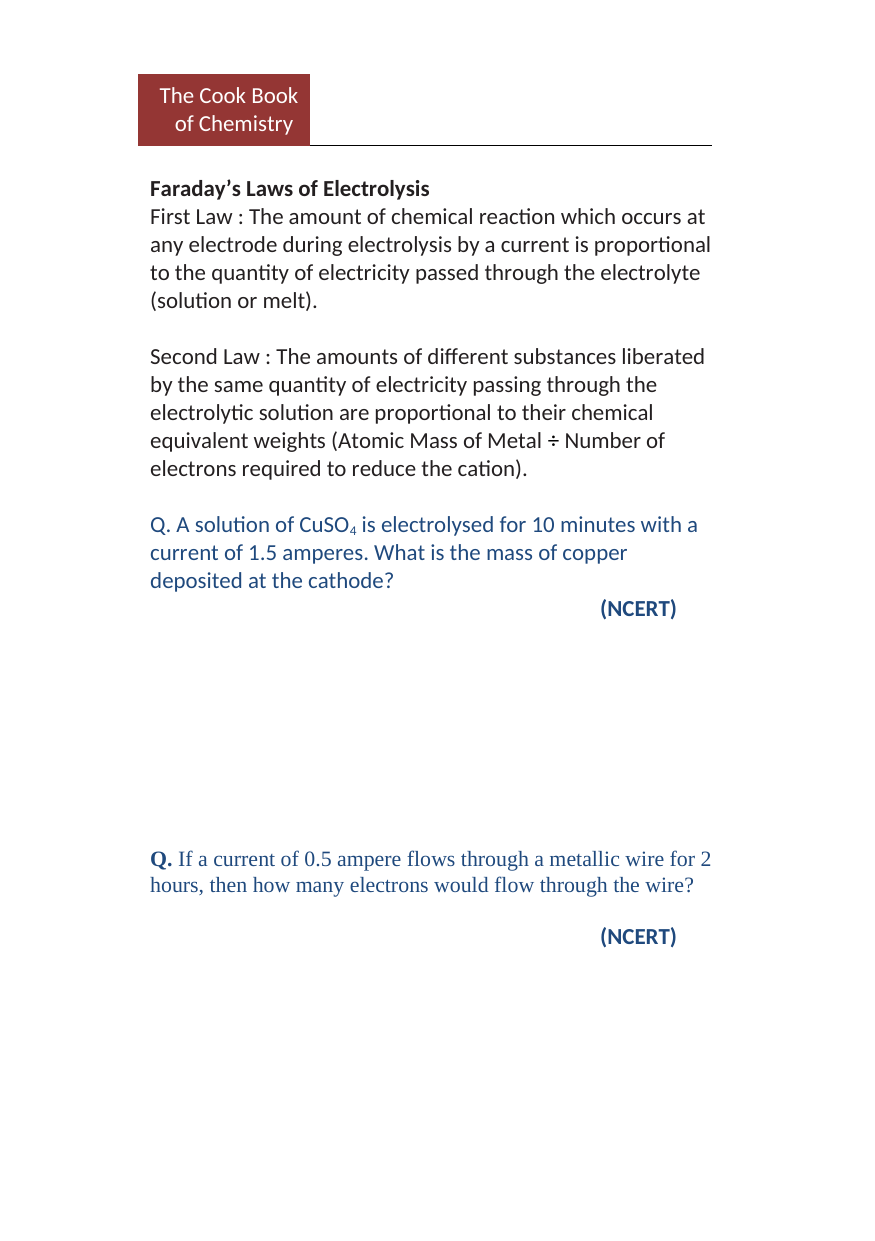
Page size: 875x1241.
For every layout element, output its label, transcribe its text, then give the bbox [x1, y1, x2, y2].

text Faraday’s Laws of Electrolysis [150, 174, 724, 202]
text Q. A solution of CuSO4 is electrolysed for 10 minutes with a current of 1.5 amperes. What is the mass of copper deposited at the cathode? (NCERT) [150, 510, 724, 622]
text Second Law : The amounts of different substances liberated by the same quantity of electricity passing through the electrolytic solution are proportional to their chemical equivalent weights (Atomic Mass of Metal ÷ Number of electrons required to reduce the cation). [150, 342, 724, 482]
text First Law : The amount of chemical reaction which occurs at any electrode during electrolysis by a current is proportional to the quantity of electricity passed through the electrolyte (solution or melt). [150, 202, 724, 314]
text Q. If a current of 0.5 ampere flows through a metallic wire for 2 hours, then how many electrons would flow through the wire? (NCERT) [150, 846, 724, 950]
